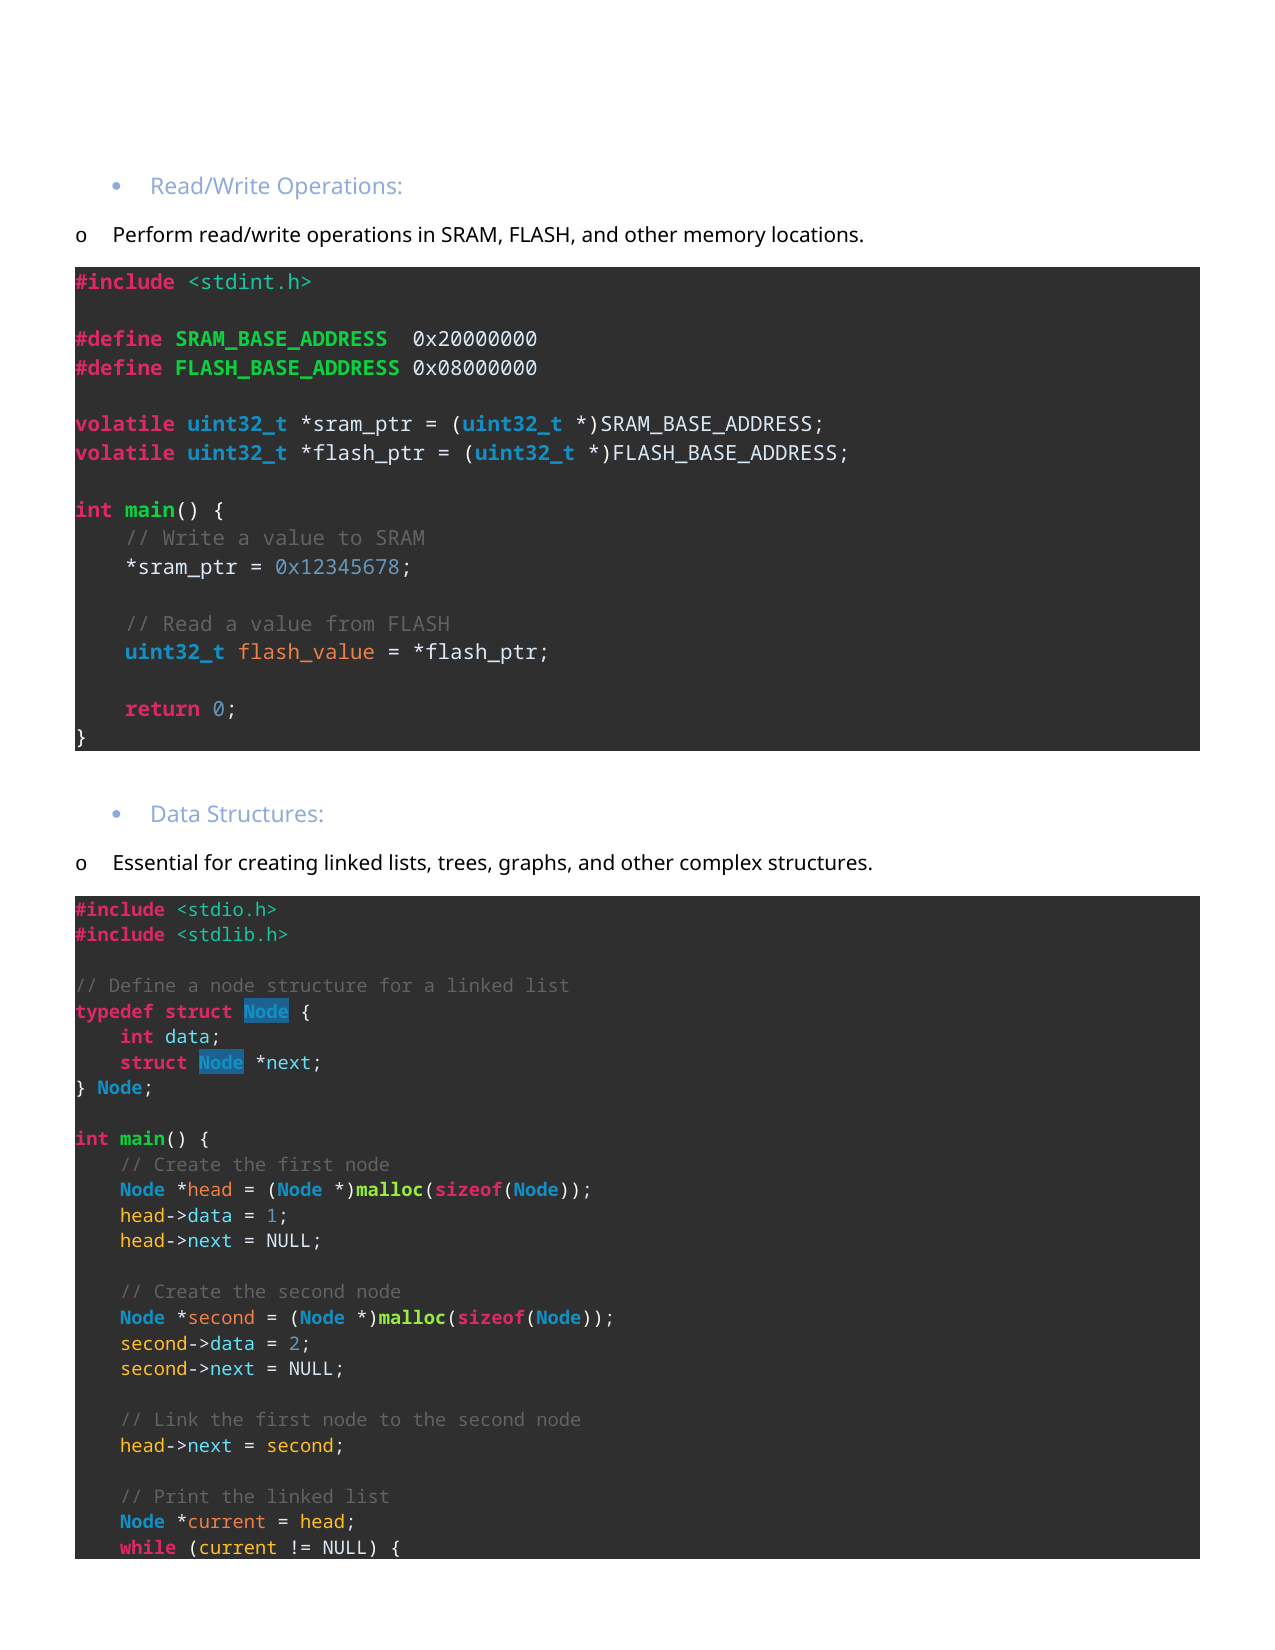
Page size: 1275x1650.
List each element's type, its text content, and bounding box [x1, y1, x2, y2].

text head->data = 1; [75, 1202, 1200, 1228]
text struct Node *next; [75, 1049, 199, 1074]
text // Define a node structure for a linked list [75, 972, 1200, 998]
text } [75, 722, 1200, 751]
text volatile uint32_t *sram_ptr = (uint32_t *)SRAM_BASE_ADDRESS; [75, 409, 1200, 438]
text } Node; [75, 1074, 1200, 1100]
text Node *second = (Node *)malloc(sizeof(Node)); [75, 1304, 1200, 1330]
text // Link the first node to the second node [75, 1406, 1200, 1432]
text *sram_ptr = 0x12345678; [75, 552, 1200, 580]
text struct Node *next; [244, 1049, 1200, 1074]
text return 0; [75, 694, 1200, 722]
text uint32_t flash_value = *flash_ptr; [75, 637, 1200, 666]
subtitle Data Structures: [112, 798, 1200, 829]
subtitle Read/Write Operations: [112, 169, 1200, 201]
text while (current != NULL) { [75, 1534, 1200, 1559]
text typedef struct Node { [75, 998, 244, 1023]
text typedef struct Node { [289, 998, 1200, 1023]
text Node *head = (Node *)malloc(sizeof(Node)); [75, 1177, 1200, 1202]
text volatile uint32_t *flash_ptr = (uint32_t *)FLASH_BASE_ADDRESS; [75, 438, 1200, 466]
text int main() { [75, 1126, 1200, 1151]
text #define FLASH_BASE_ADDRESS 0x08000000 [75, 353, 1200, 381]
text #include <stdlib.h> [75, 921, 1200, 947]
text #include <stdint.h> [75, 267, 1200, 296]
subtitle Perform read/write operations in SRAM, FLASH, and other memory locations. [75, 220, 1200, 248]
text second->next = NULL; [75, 1355, 1200, 1381]
text // Create the first node [75, 1151, 1200, 1177]
text // Read a value from FLASH [75, 609, 1200, 637]
text Node *current = head; [75, 1508, 1200, 1534]
text int main() { [75, 495, 1200, 523]
text int data; [75, 1023, 1200, 1049]
text #define SRAM_BASE_ADDRESS 0x20000000 [75, 324, 1200, 353]
text second->data = 2; [75, 1330, 1200, 1355]
subtitle Essential for creating linked lists, trees, graphs, and other complex structures. [75, 848, 1200, 877]
text head->next = second; [75, 1432, 1200, 1457]
text // Print the linked list [75, 1483, 1200, 1508]
text // Write a value to SRAM [75, 523, 1200, 552]
text // Create the second node [75, 1279, 1200, 1304]
text head->next = NULL; [75, 1228, 1200, 1253]
text #include <stdio.h> [75, 896, 1200, 921]
